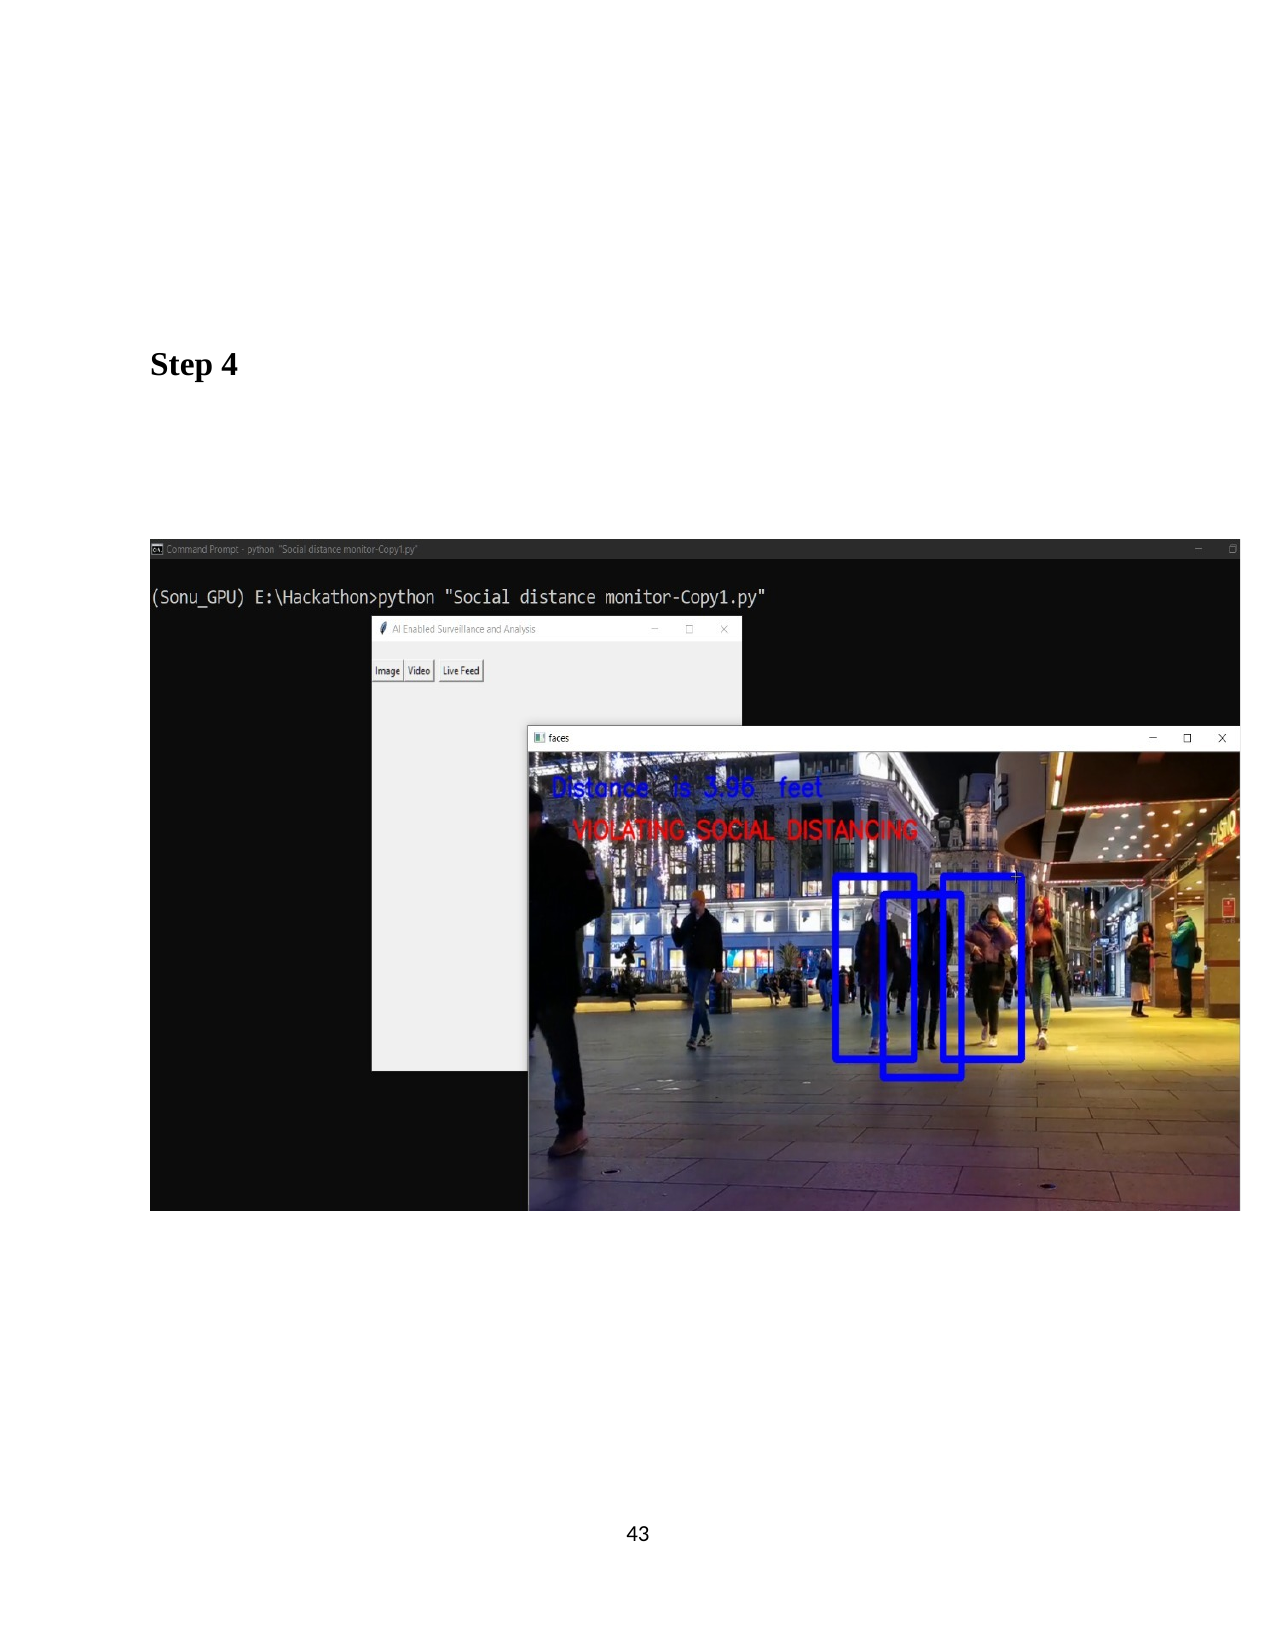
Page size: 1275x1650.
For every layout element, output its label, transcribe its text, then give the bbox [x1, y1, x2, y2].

picture [150, 539, 1241, 1211]
text Step 4 [150, 345, 1125, 383]
